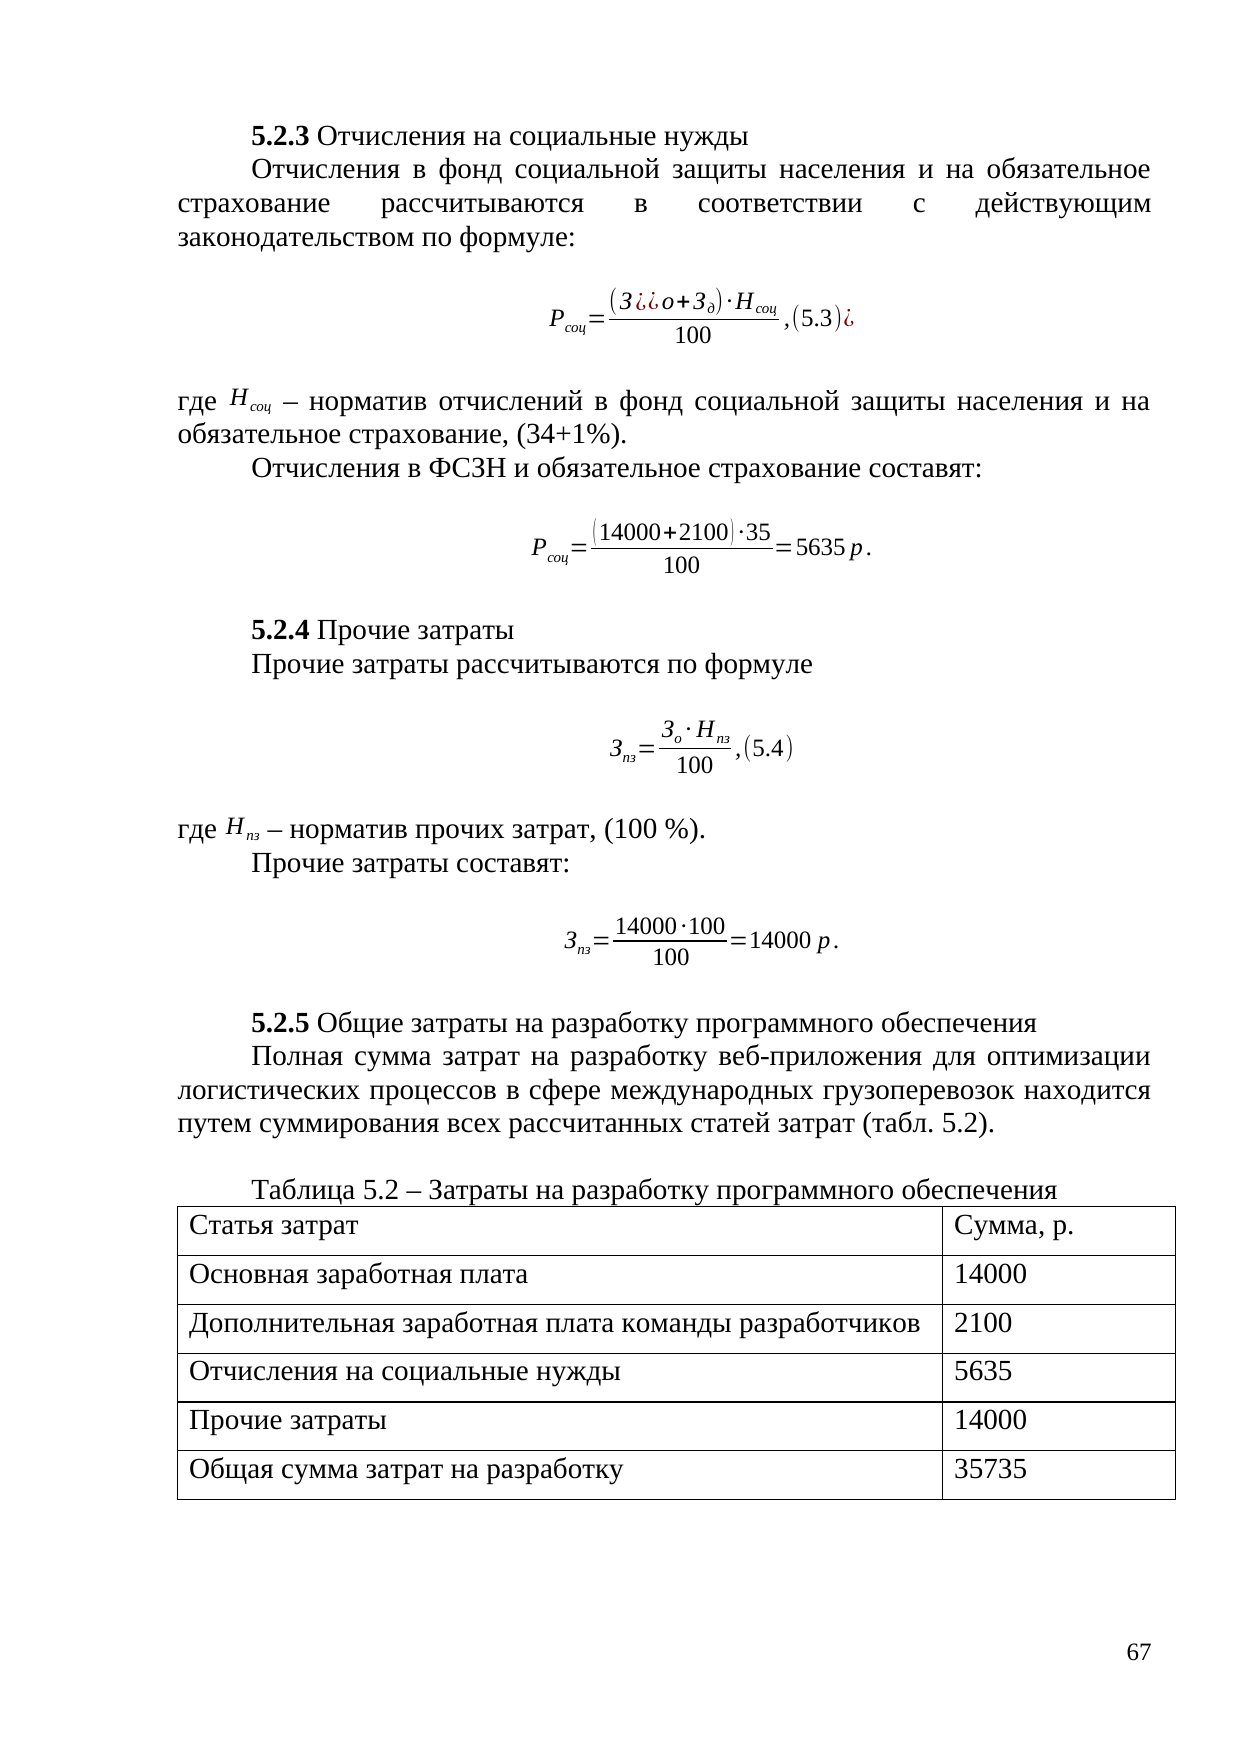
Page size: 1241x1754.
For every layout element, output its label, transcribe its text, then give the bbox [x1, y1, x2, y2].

table_cell 14000 [943, 1403, 1175, 1450]
table_cell Отчисления на социальные нужды [178, 1354, 942, 1401]
subtitle 5.2.3 Отчисления на социальные нужды [177, 118, 1152, 152]
text Прочие затраты рассчитываются по формуле [177, 646, 1152, 679]
text где – норматив отчислений в фонд социальной защиты населения и на обязательное страхование, (34+1%). [177, 383, 1152, 450]
subtitle 5.2.5 Общие затраты на разработку программного обеспечения [177, 1005, 1152, 1038]
text Отчисления в ФСЗН и обязательное страхование составят: [177, 450, 1152, 483]
table_cell 2100 [943, 1305, 1175, 1352]
text Прочие затраты составят: [177, 845, 1152, 879]
table_cell 14000 [943, 1256, 1175, 1304]
table_cell 5635 [943, 1354, 1175, 1401]
table_cell Прочие затраты [178, 1403, 942, 1450]
text Отчисления в фонд социальной защиты населения и на обязательное страхование рассчитываются в соответствии с действующим законодательством по формуле: [177, 152, 1152, 252]
table_cell Основная заработная плата [178, 1256, 942, 1304]
table_cell 35735 [943, 1451, 1175, 1499]
table_header Статья затрат [178, 1207, 942, 1255]
table_cell Дополнительная заработная плата команды разработчиков [178, 1305, 942, 1352]
table_cell Общая сумма затрат на разработку [178, 1451, 942, 1499]
text Полная сумма затрат на разработку веб-приложения для оптимизации логистических процессов в сфере международных грузоперевозок находится путем суммирования всех рассчитанных статей затрат (табл. 5.2). [177, 1038, 1152, 1139]
subtitle 5.2.4 Прочие затраты [177, 612, 1152, 646]
text где – норматив прочих затрат, (100 %). [177, 812, 1152, 845]
table_header Сумма, р. [943, 1207, 1175, 1255]
text Таблица 5.2 – Затраты на разработку программного обеспечения [177, 1172, 1152, 1206]
